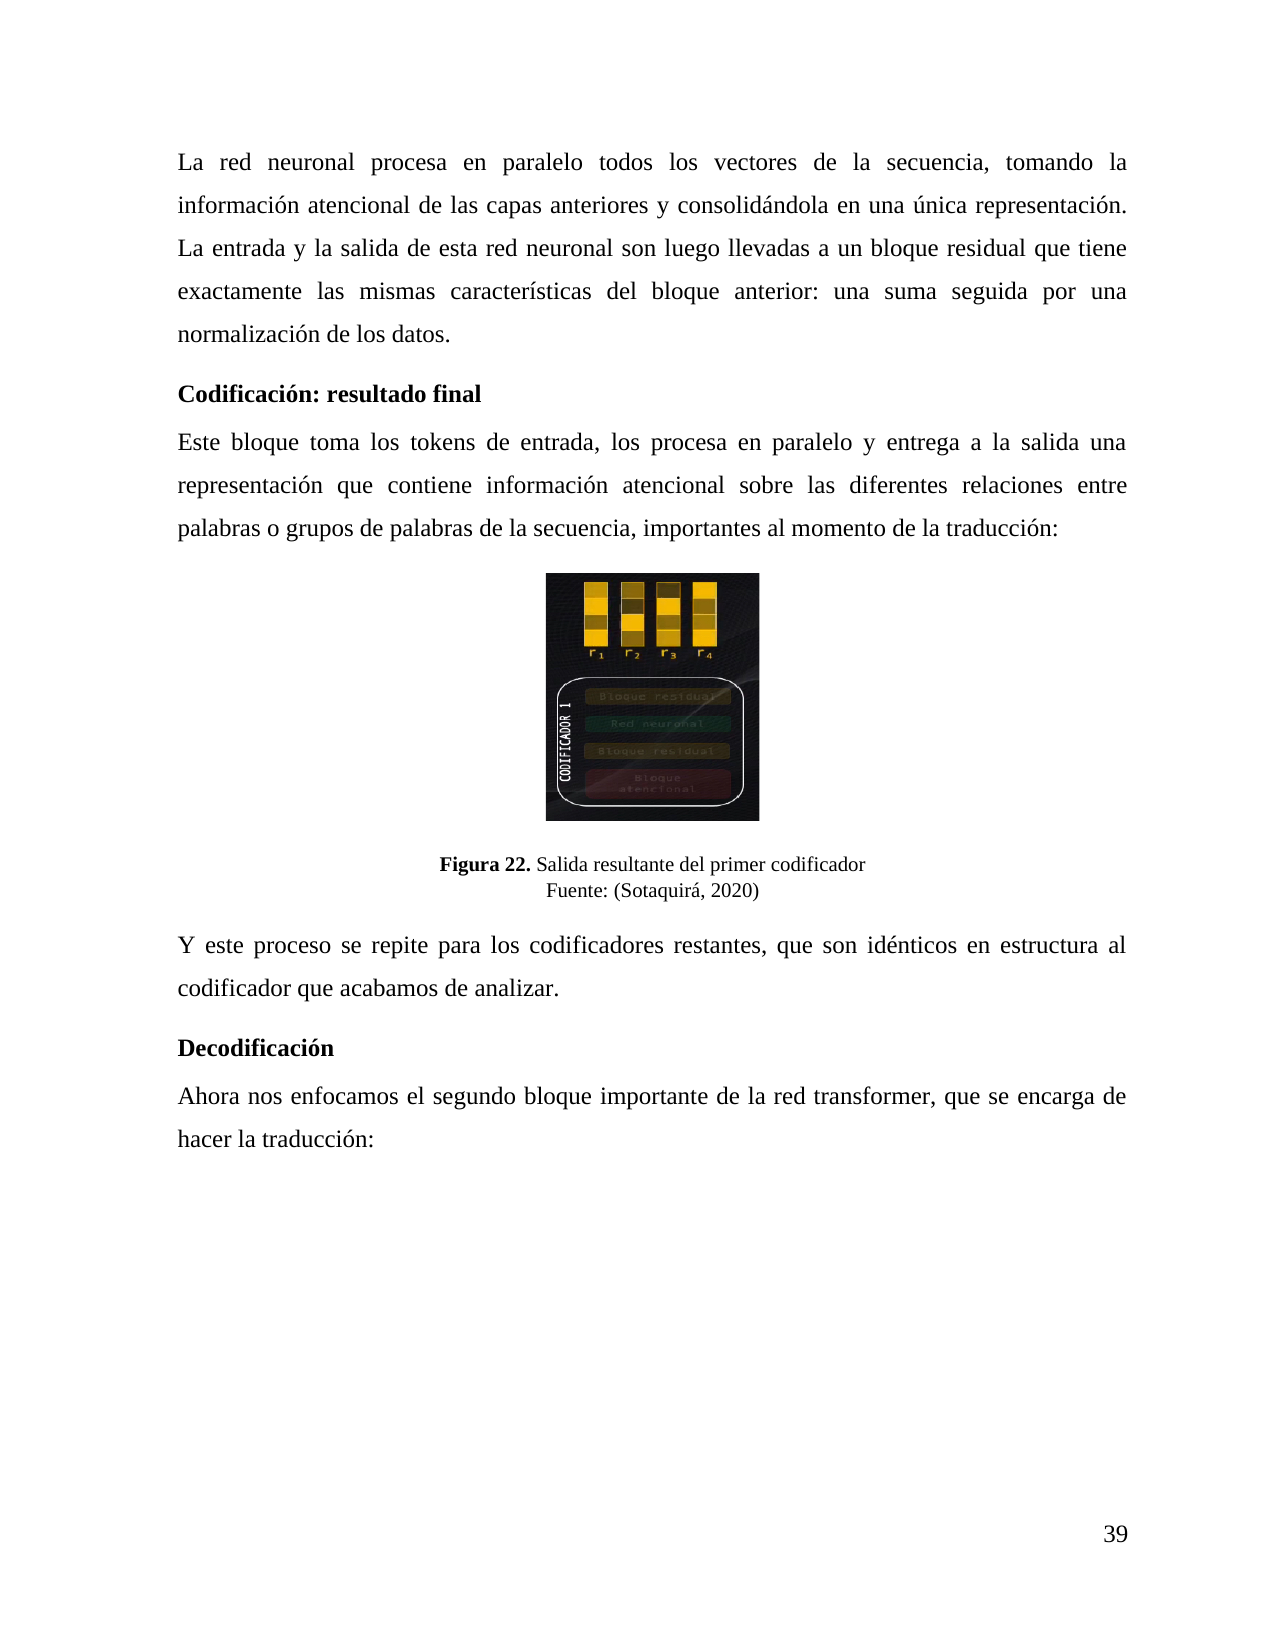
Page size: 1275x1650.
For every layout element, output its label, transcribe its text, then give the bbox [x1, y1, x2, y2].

list Fuente: [177, 878, 1128, 902]
text Este bloque toma los tokens de entrada, los procesa en paralelo y entrega a la salida una representación que contiene información atencional sobre las diferentes relaciones entre palabras o grupos de palabras de la secuencia, importantes al momento de la traducción: [177, 427, 1128, 542]
text Figura 22. Salida resultante del primer codificador [177, 852, 1128, 876]
text Y este proceso se repite para los codificadores restantes, que son idénticos en estructura al codificador que acabamos de analizar. [177, 930, 1128, 1002]
subtitle Decodificación [177, 1033, 1128, 1062]
picture [545, 573, 760, 821]
subtitle Codificación: resultado final [177, 379, 1128, 408]
text La red neuronal procesa en paralelo todos los vectores de la secuencia, tomando la información atencional de las capas anteriores y consolidándola en una única representación. La entrada y la salida de esta red neuronal son luego llevadas a un bloque residual que tiene exactamente las mismas características del bloque anterior: una suma seguida por una normalización de los datos. [177, 147, 1128, 348]
text Ahora nos enfocamos el segundo bloque importante de la red transformer, que se encarga de hacer la traducción: [177, 1081, 1128, 1153]
